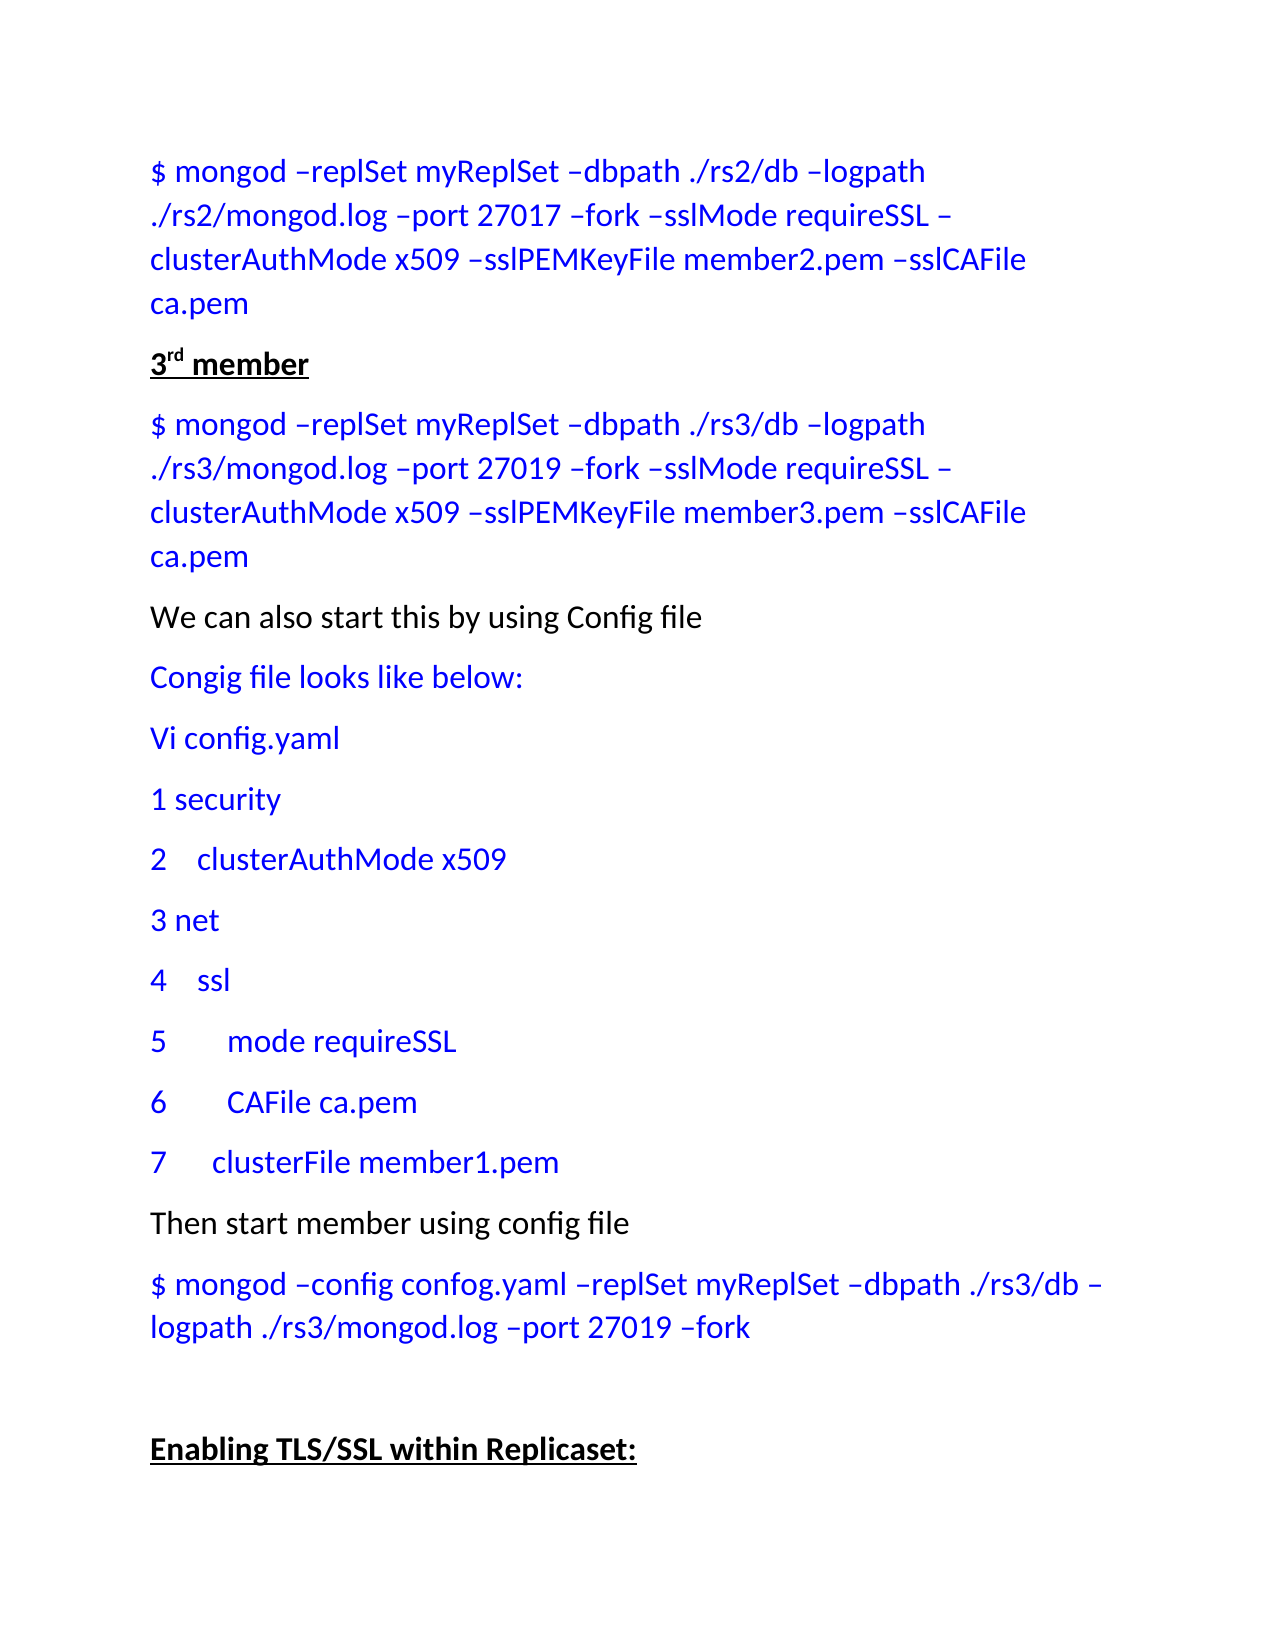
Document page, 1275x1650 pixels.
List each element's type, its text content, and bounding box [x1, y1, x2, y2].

text We can also start this by using Config file [150, 596, 1125, 636]
text 4 ssl [150, 959, 1125, 1000]
text Enabling TLS/SSL within Replicaset: [150, 1428, 1125, 1468]
text Congig file looks like below: [150, 656, 1125, 697]
text 3rd member [150, 342, 1125, 383]
text 5 mode requireSSL [150, 1020, 1125, 1061]
text $ mongod –replSet myReplSet –dbpath ./rs2/db –logpath ./rs2/mongod.log –port 27017 –fork –sslMode requireSSL –clusterAuthMode x509 –sslPEMKeyFile member2.pem –sslCAFile ca.pem [150, 150, 1125, 323]
text Vi config.yaml [150, 717, 1125, 758]
text Then start member using config file [150, 1202, 1125, 1243]
text $ mongod –config confog.yaml –replSet myReplSet –dbpath ./rs3/db –logpath ./rs3/mongod.log –port 27019 –fork [150, 1262, 1125, 1347]
text 6 CAFile ca.pem [150, 1081, 1125, 1121]
text 2 clusterAuthMode x509 [150, 838, 1125, 879]
text 1 security [150, 777, 1125, 818]
text $ mongod –replSet myReplSet –dbpath ./rs3/db –logpath ./rs3/mongod.log –port 27019 –fork –sslMode requireSSL –clusterAuthMode x509 –sslPEMKeyFile member3.pem –sslCAFile ca.pem [150, 403, 1125, 576]
text 7 clusterFile member1.pem [150, 1141, 1125, 1182]
text 3 net [150, 899, 1125, 939]
